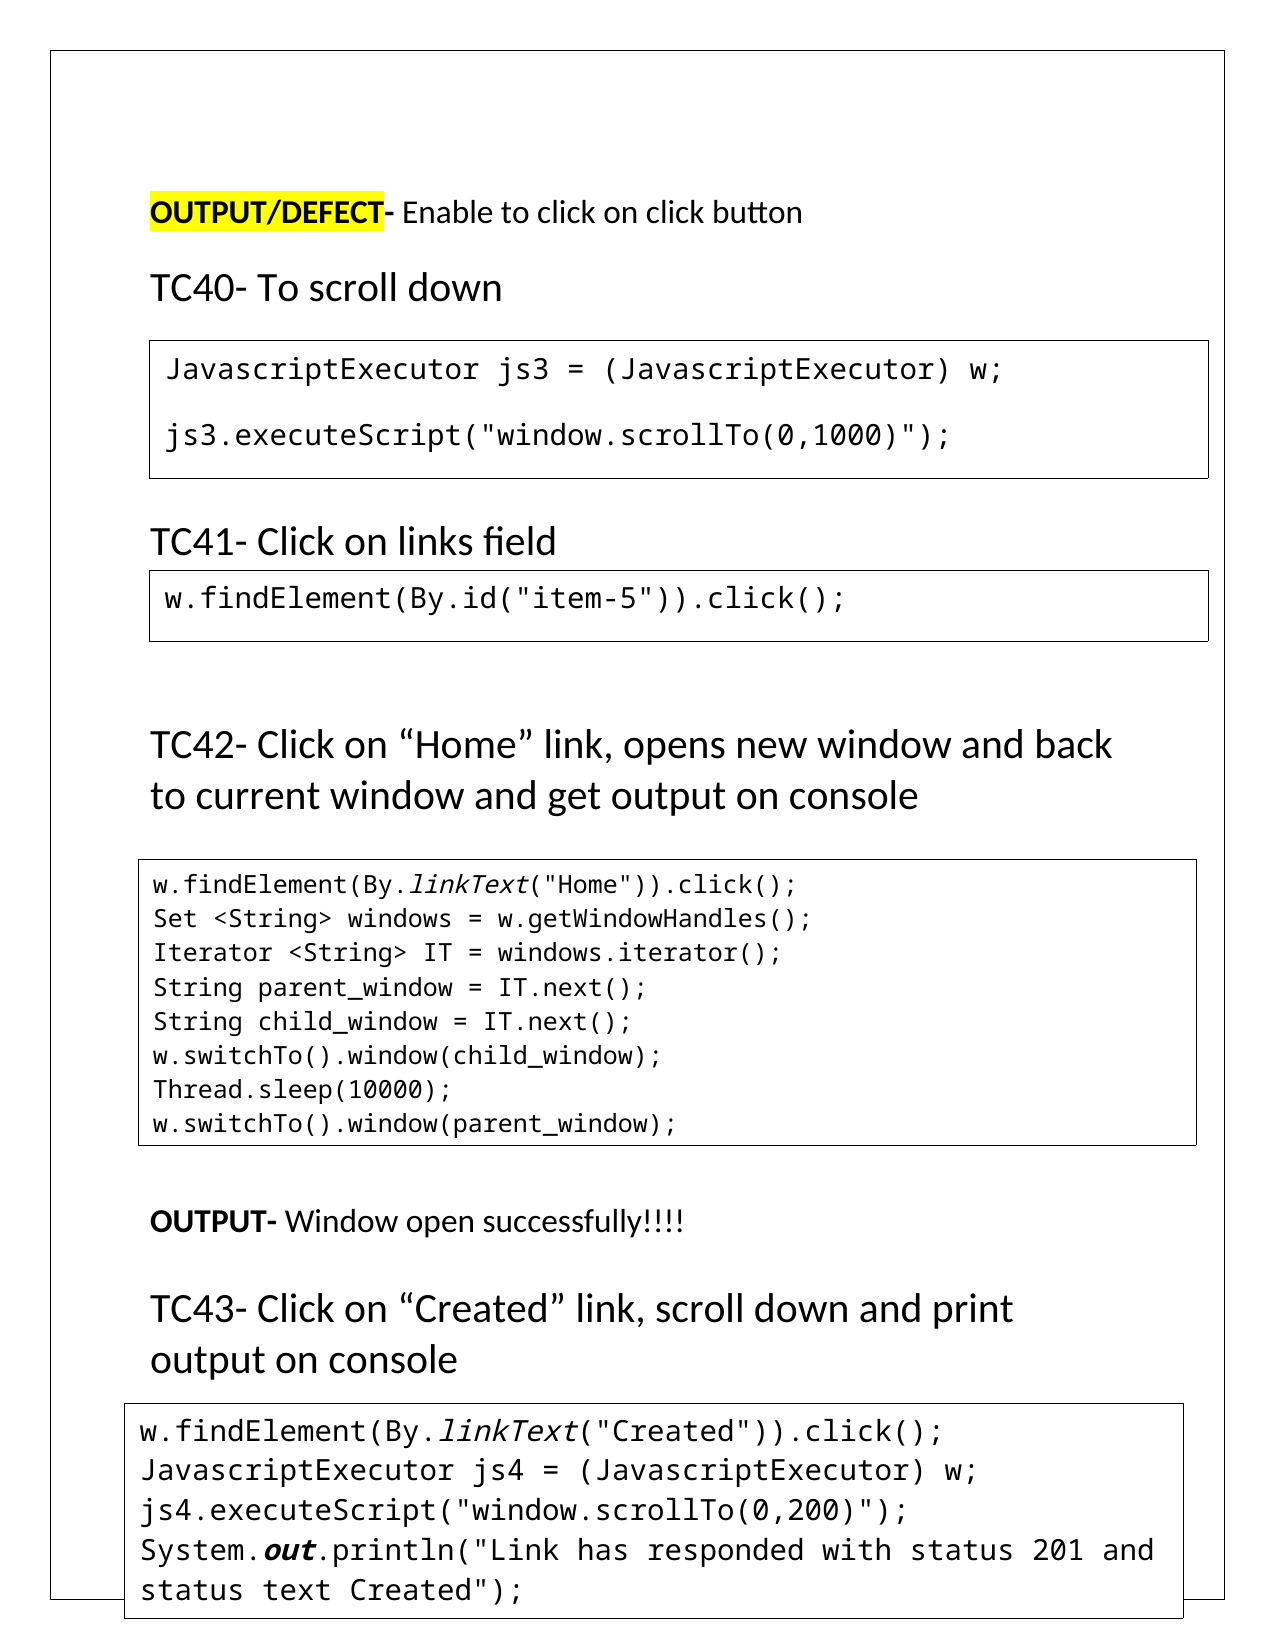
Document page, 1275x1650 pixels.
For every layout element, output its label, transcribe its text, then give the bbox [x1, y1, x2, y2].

text TC42- Click on “Home” link, opens new window and back to current window and get output on console [150, 718, 1125, 820]
text OUTPUT/DEFECT- Enable to click on click button [384, 191, 1125, 231]
text TC41- Click on links field [150, 515, 1125, 566]
text OUTPUT- Window open successfully!!!! [150, 1200, 1125, 1241]
text TC40- To scroll down [150, 261, 1125, 312]
text TC43- Click on “Created” link, scroll down and print output on console [150, 1282, 1125, 1383]
